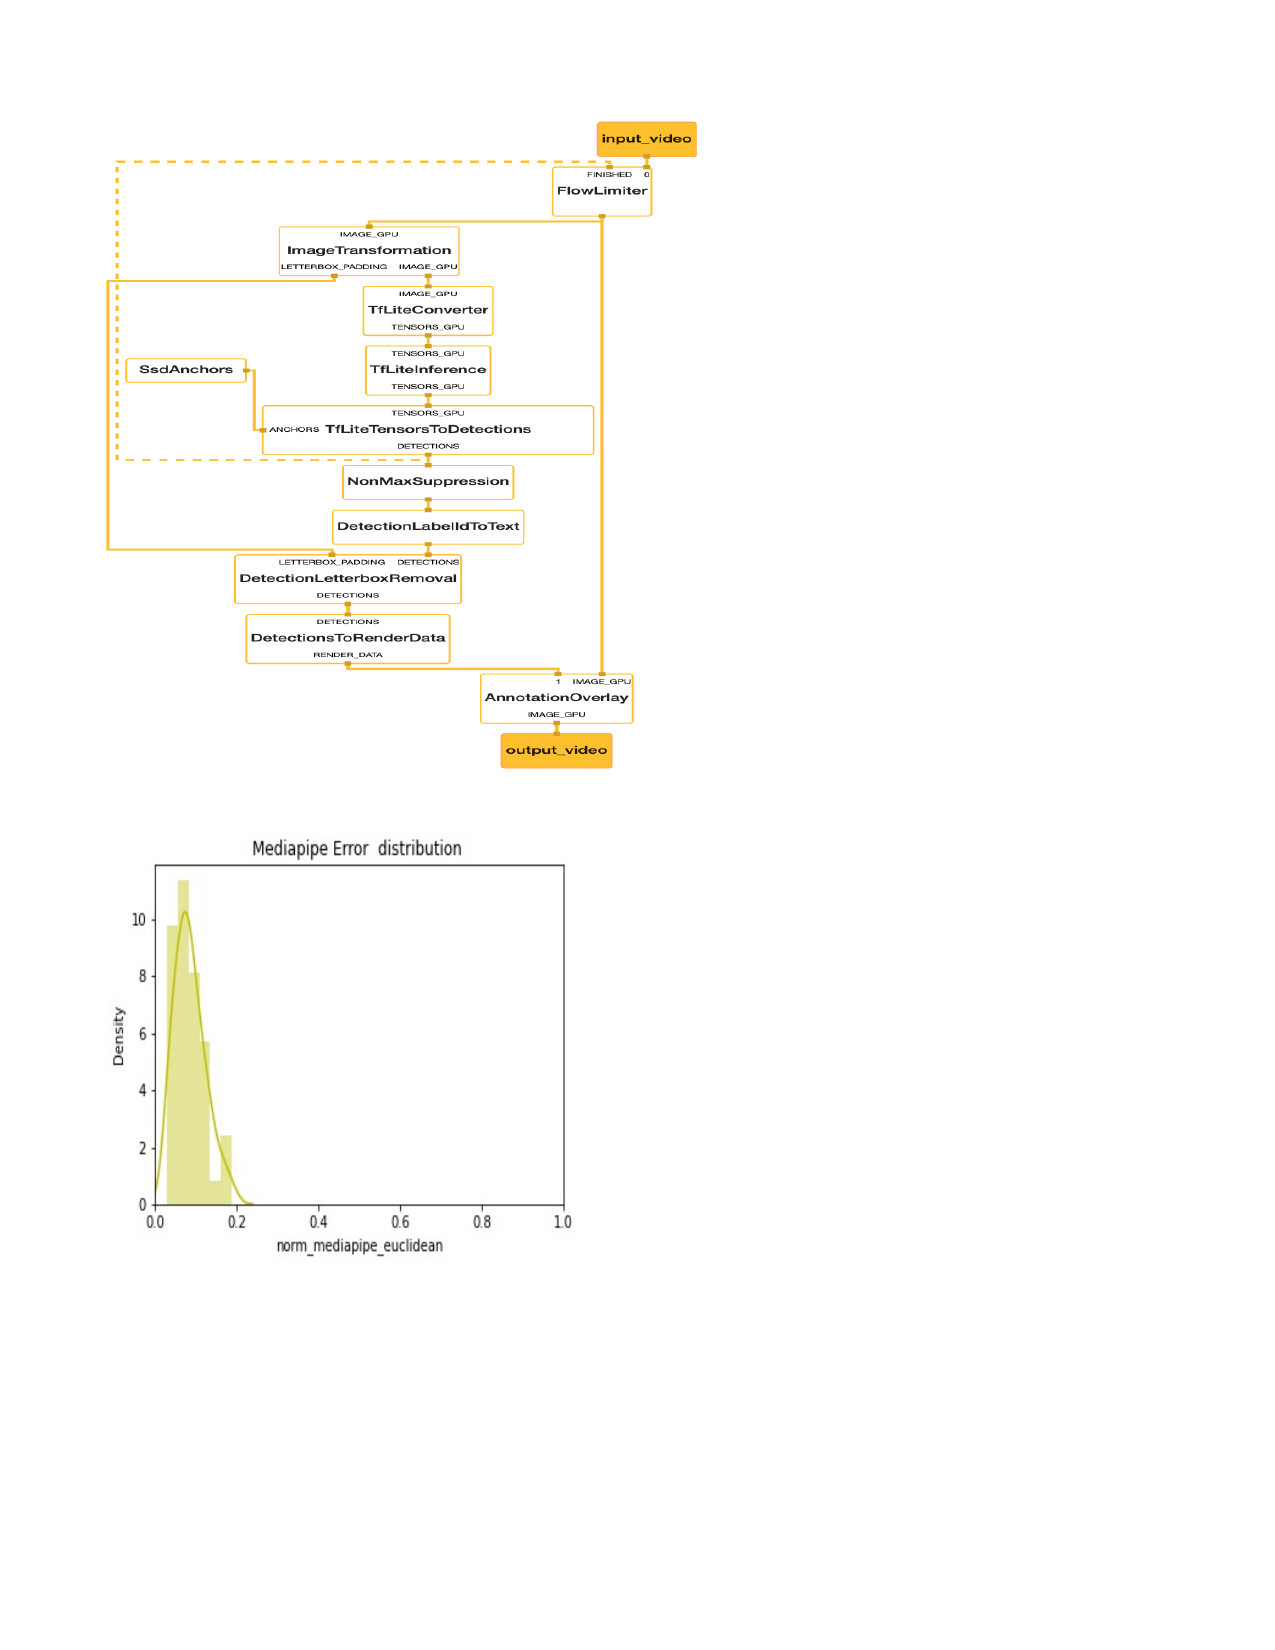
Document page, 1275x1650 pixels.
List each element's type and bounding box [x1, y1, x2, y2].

picture [89, 810, 616, 1261]
picture [89, 116, 714, 773]
